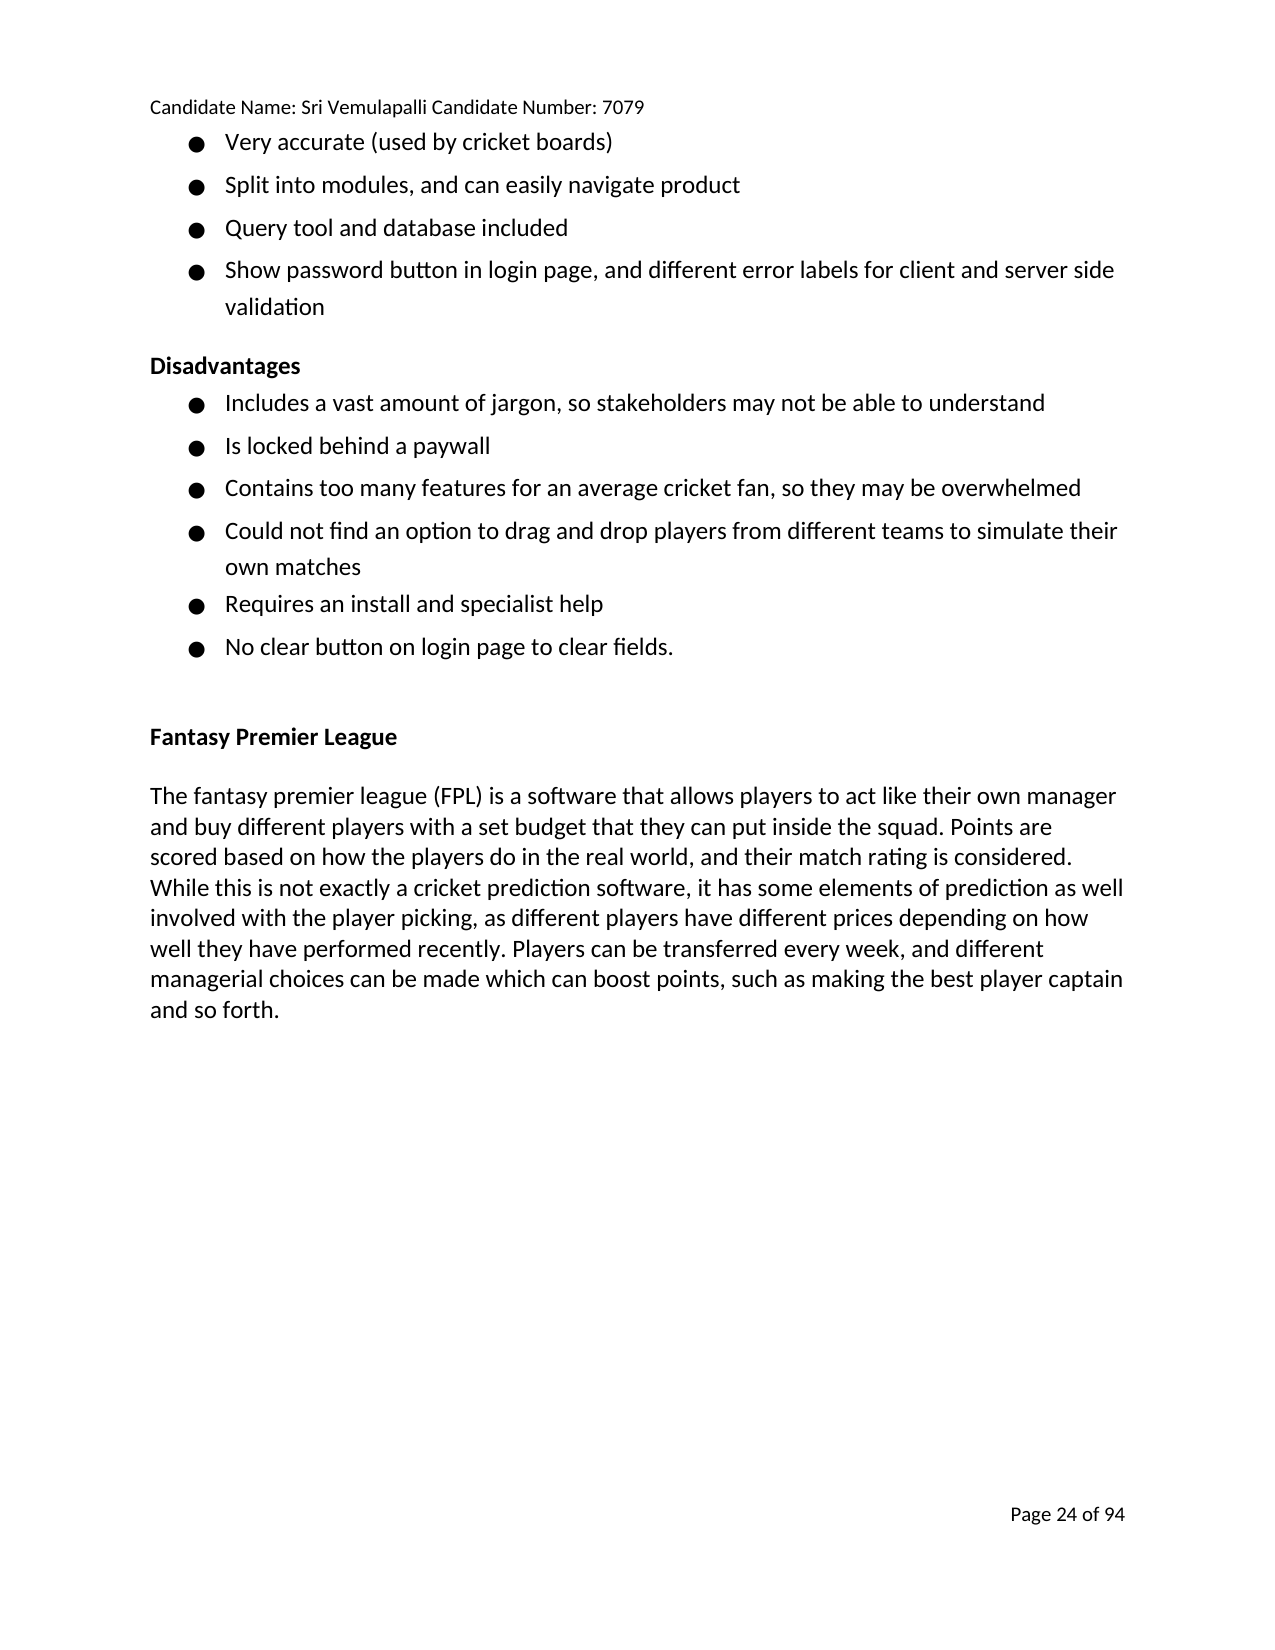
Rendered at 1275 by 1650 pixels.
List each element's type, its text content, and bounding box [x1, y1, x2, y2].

list No clear button on login page to clear fields. [187, 625, 1125, 667]
list Contains too many features for an average cricket fan, so they may be overwhelmed [187, 466, 1125, 509]
list Query tool and database included [187, 205, 1125, 248]
list Includes a vast amount of jargon, so stakeholders may not be able to understand [187, 381, 1125, 423]
list Show password button in login page, and different error labels for client and server side validation [187, 248, 1125, 321]
list Is locked behind a paywall [187, 423, 1125, 466]
text The fantasy premier league (FPL) is a software that allows players to act like their own manager and buy different players with a set budget that they can put inside the squad. Points are scored based on how the players do in the real world, and their match rating is considered. While this is not exactly a cricket prediction software, it has some elements of prediction as well involved with the player picking, as different players have different prices depending on how well they have performed recently. Players can be transferred every week, and different managerial choices can be made which can boost points, such as making the best player captain and so forth. [150, 780, 1125, 1024]
list Split into modules, and can easily navigate product [187, 163, 1125, 205]
list Very accurate (used by cricket boards) [187, 120, 1125, 163]
list Could not find an option to drag and drop players from different teams to simulate their own matches [187, 509, 1125, 582]
text Disadvantages [150, 350, 1125, 381]
list Requires an install and specialist help [187, 582, 1125, 625]
text Fantasy Premier League [150, 721, 1125, 752]
